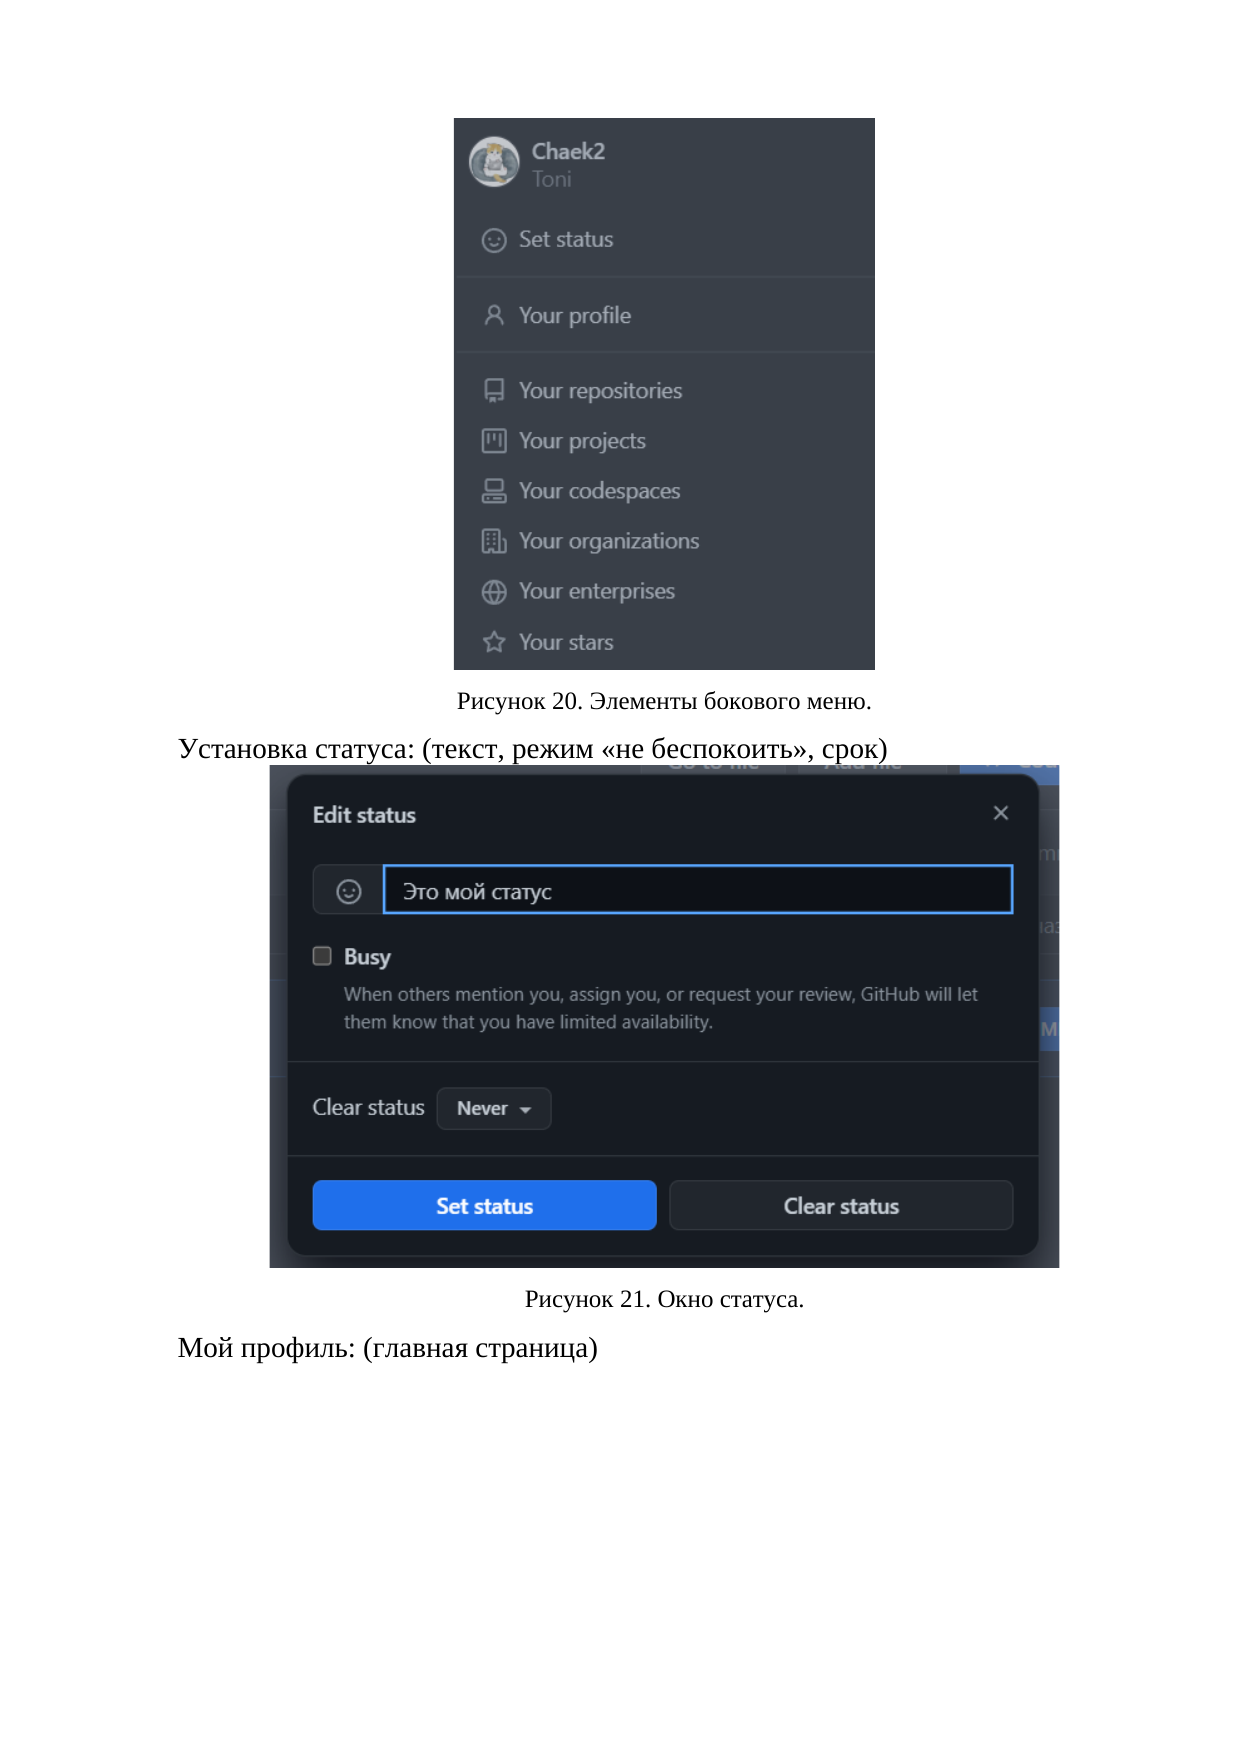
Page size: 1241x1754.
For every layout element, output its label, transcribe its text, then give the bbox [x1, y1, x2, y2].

text Мой профиль: (главная страница) [177, 1330, 1152, 1363]
picture [269, 765, 1060, 1268]
text Рисунок 20. Элементы бокового меню. [177, 686, 1152, 715]
picture [453, 118, 875, 670]
text Установка статуса: (текст, режим «не беспокоить», срок) [177, 731, 1152, 765]
text Рисунок 21. Окно статуса. [177, 1284, 1152, 1313]
